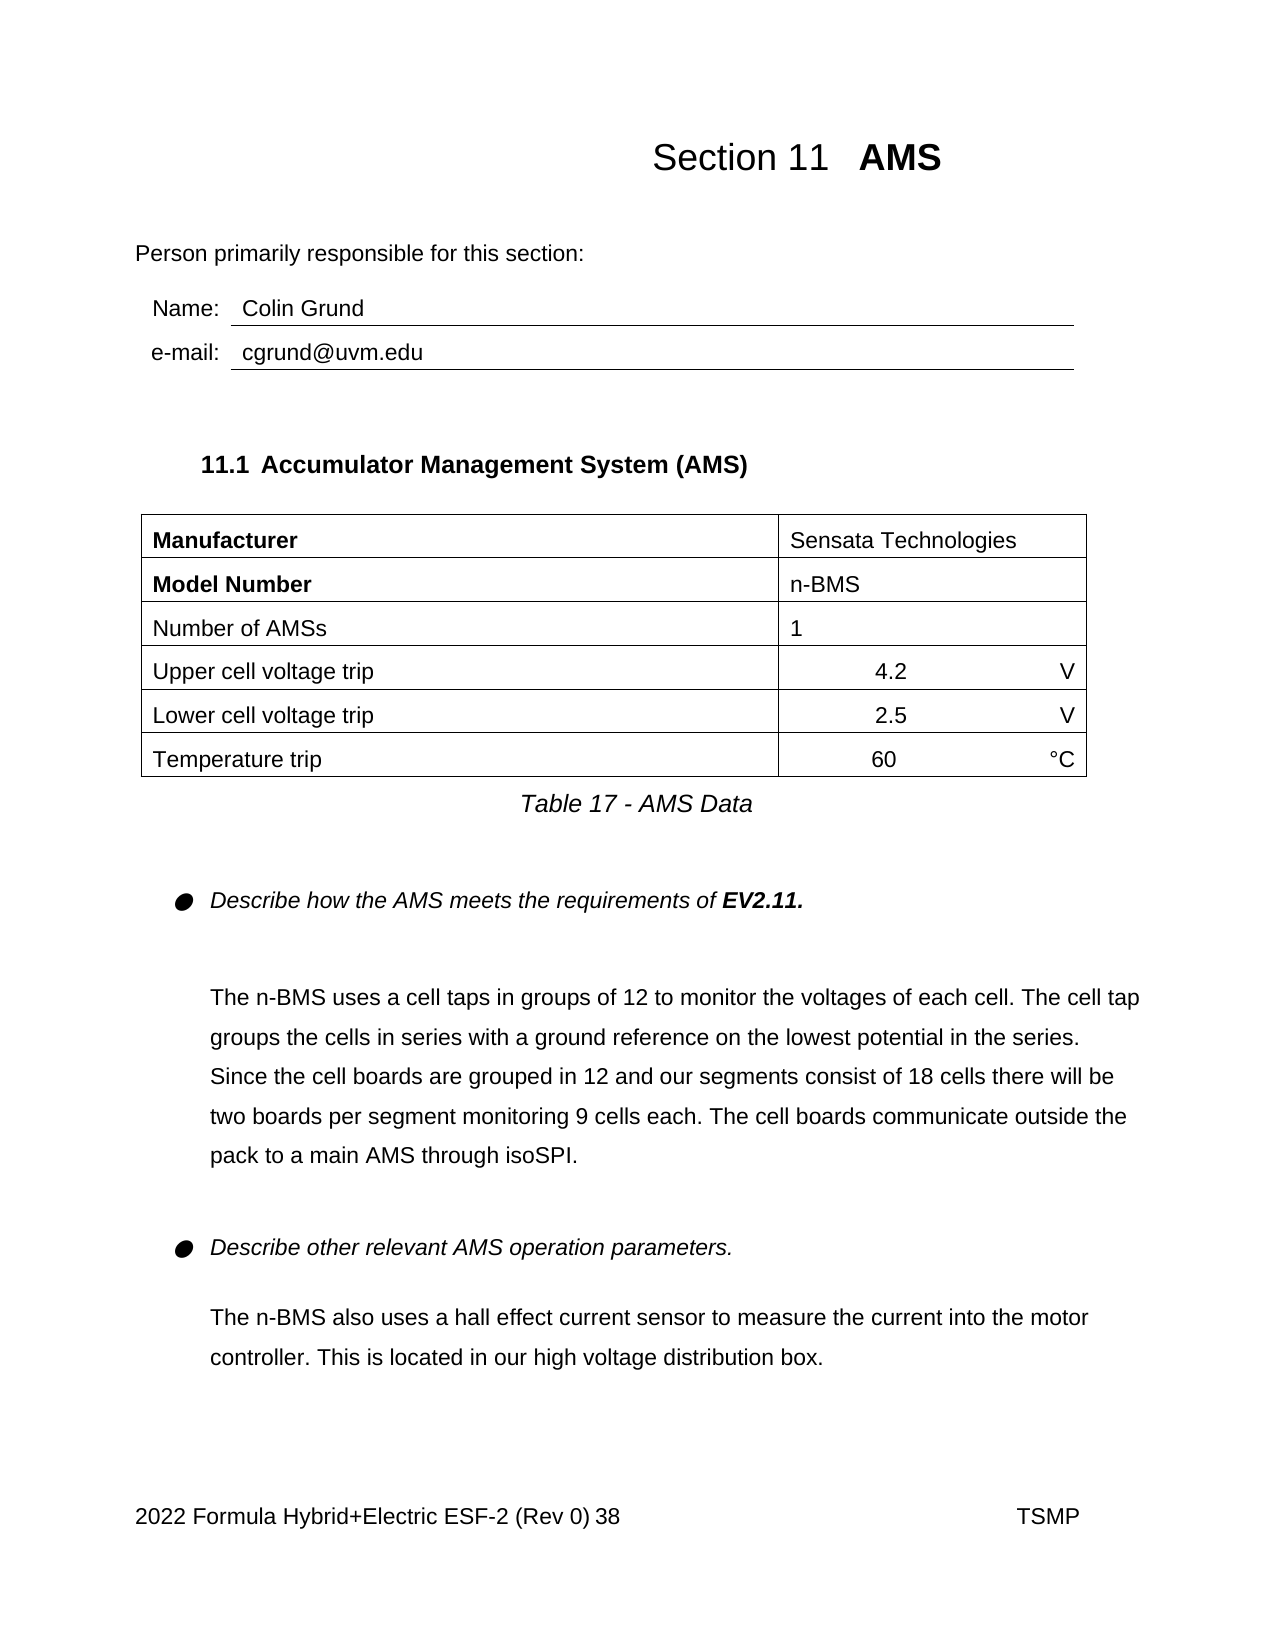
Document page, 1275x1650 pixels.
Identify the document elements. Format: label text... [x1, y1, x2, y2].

list Describe other relevant AMS operation parameters. [172, 1221, 1140, 1268]
text Table 17 - AMS Data [135, 789, 1140, 818]
table_cell 60 °C [779, 733, 1086, 776]
list Describe how the AMS meets the requirements of EV2.11. [172, 874, 1140, 921]
table_cell n-BMS [779, 558, 1086, 601]
table_cell Upper cell voltage trip [142, 646, 778, 688]
table_header Colin Grund [231, 283, 1074, 325]
table_cell 2.5 V [779, 690, 1086, 732]
table_cell Temperature trip [142, 733, 778, 776]
table_cell 4.2 V [779, 646, 1086, 688]
table_header Sensata Technologies [779, 515, 1086, 557]
subtitle AMS [454, 135, 1140, 178]
table_header Name: [135, 283, 231, 325]
table_cell Number of AMSs [142, 602, 778, 645]
table_cell e-mail: [135, 325, 231, 369]
table_cell 1 [779, 602, 1086, 645]
text Person primarily responsible for this section: [135, 240, 1140, 266]
table_header Manufacturer [142, 515, 778, 557]
list The n-BMS uses a cell taps in groups of 12 to monitor the voltages of each cell. The cell tap groups the cells in series with a ground reference on the lowest potential in the series. Since the cell boards are grouped in 12 and our segments consist of 18 cells there will be two boards per segment monitoring 9 cells each. The cell boards communicate outside the pack to a main AMS through isoSPI. [210, 984, 1140, 1169]
table_cell cgrund@uvm.edu [231, 326, 1074, 369]
text The n-BMS also uses a hall effect current sensor to measure the current into the motor controller. This is located in our high voltage distribution box. [210, 1304, 1140, 1370]
table_cell Lower cell voltage trip [142, 690, 778, 732]
table_cell Model Number [142, 558, 778, 601]
subtitle Accumulator Management System (AMS) [201, 450, 1140, 479]
